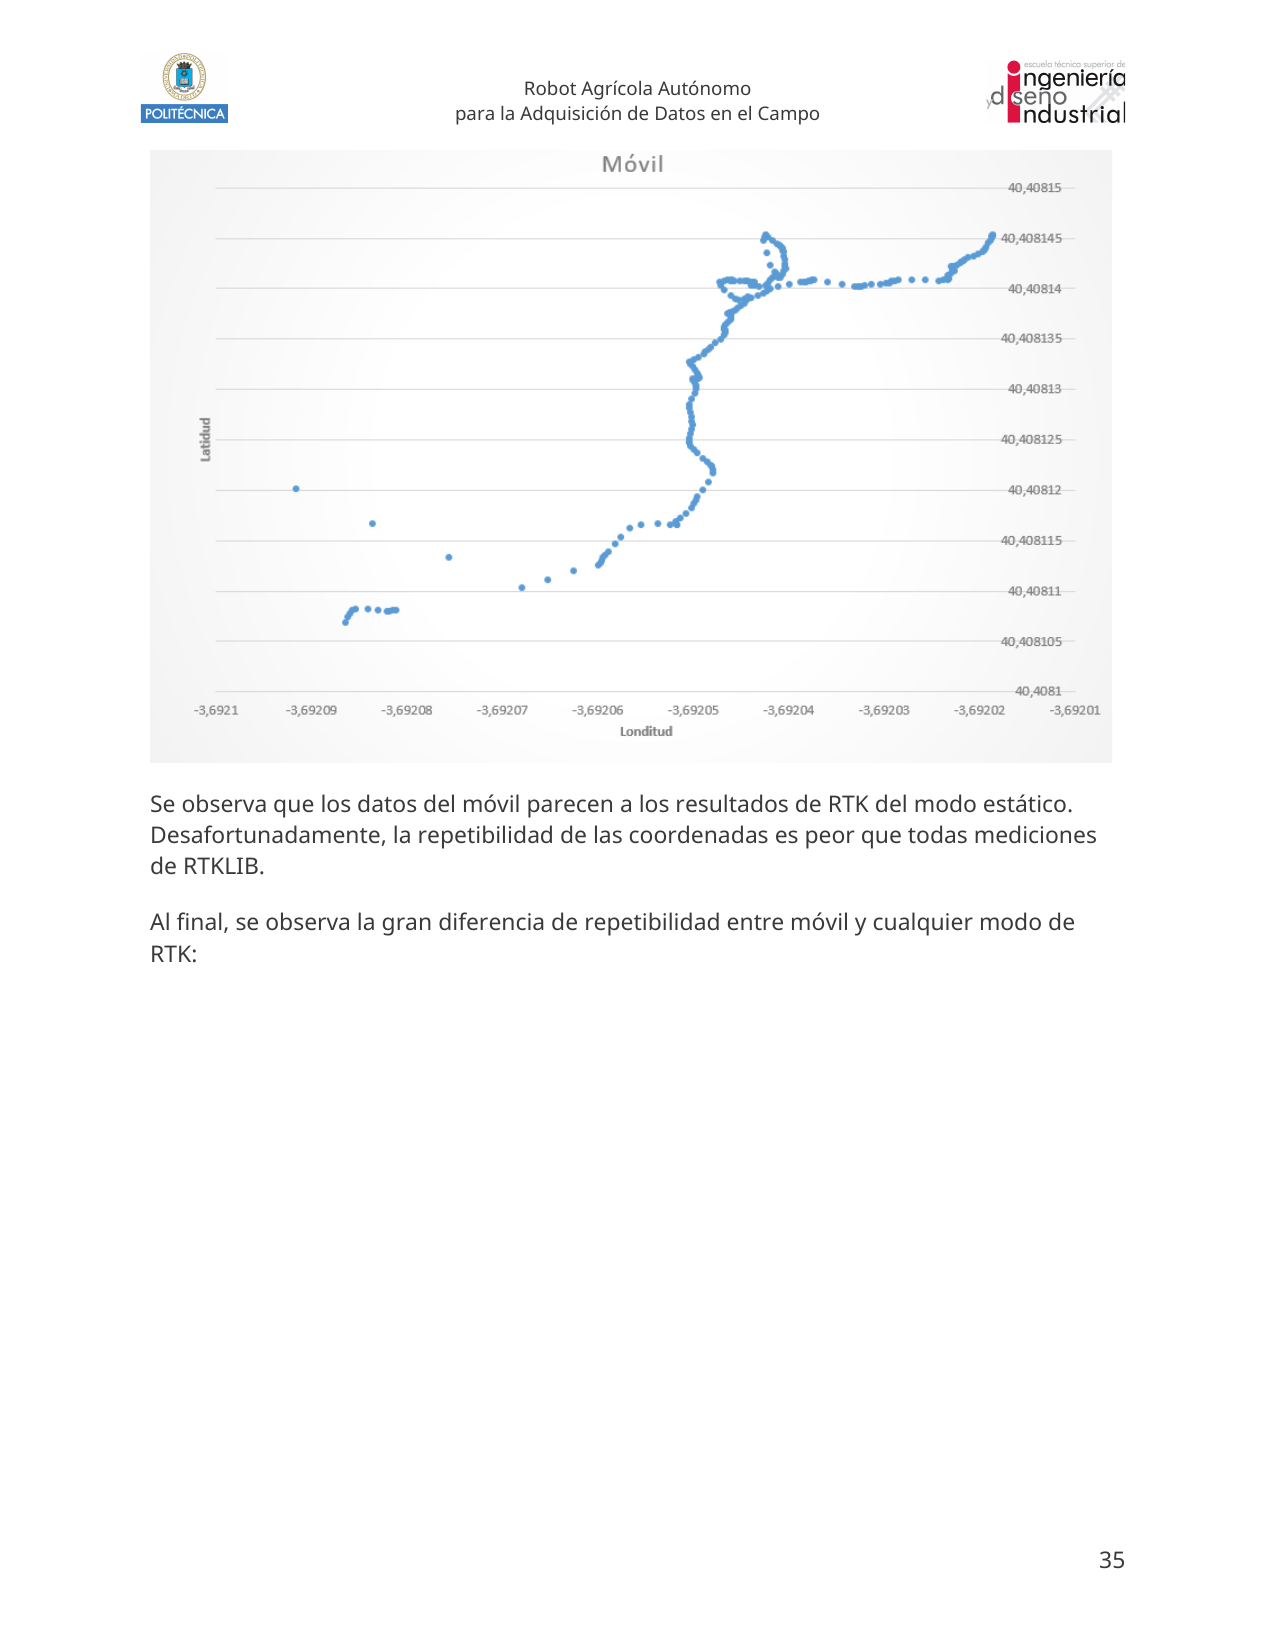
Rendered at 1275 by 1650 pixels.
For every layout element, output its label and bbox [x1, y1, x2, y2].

picture [140, 53, 228, 123]
picture [150, 150, 1113, 763]
picture [986, 60, 1125, 123]
